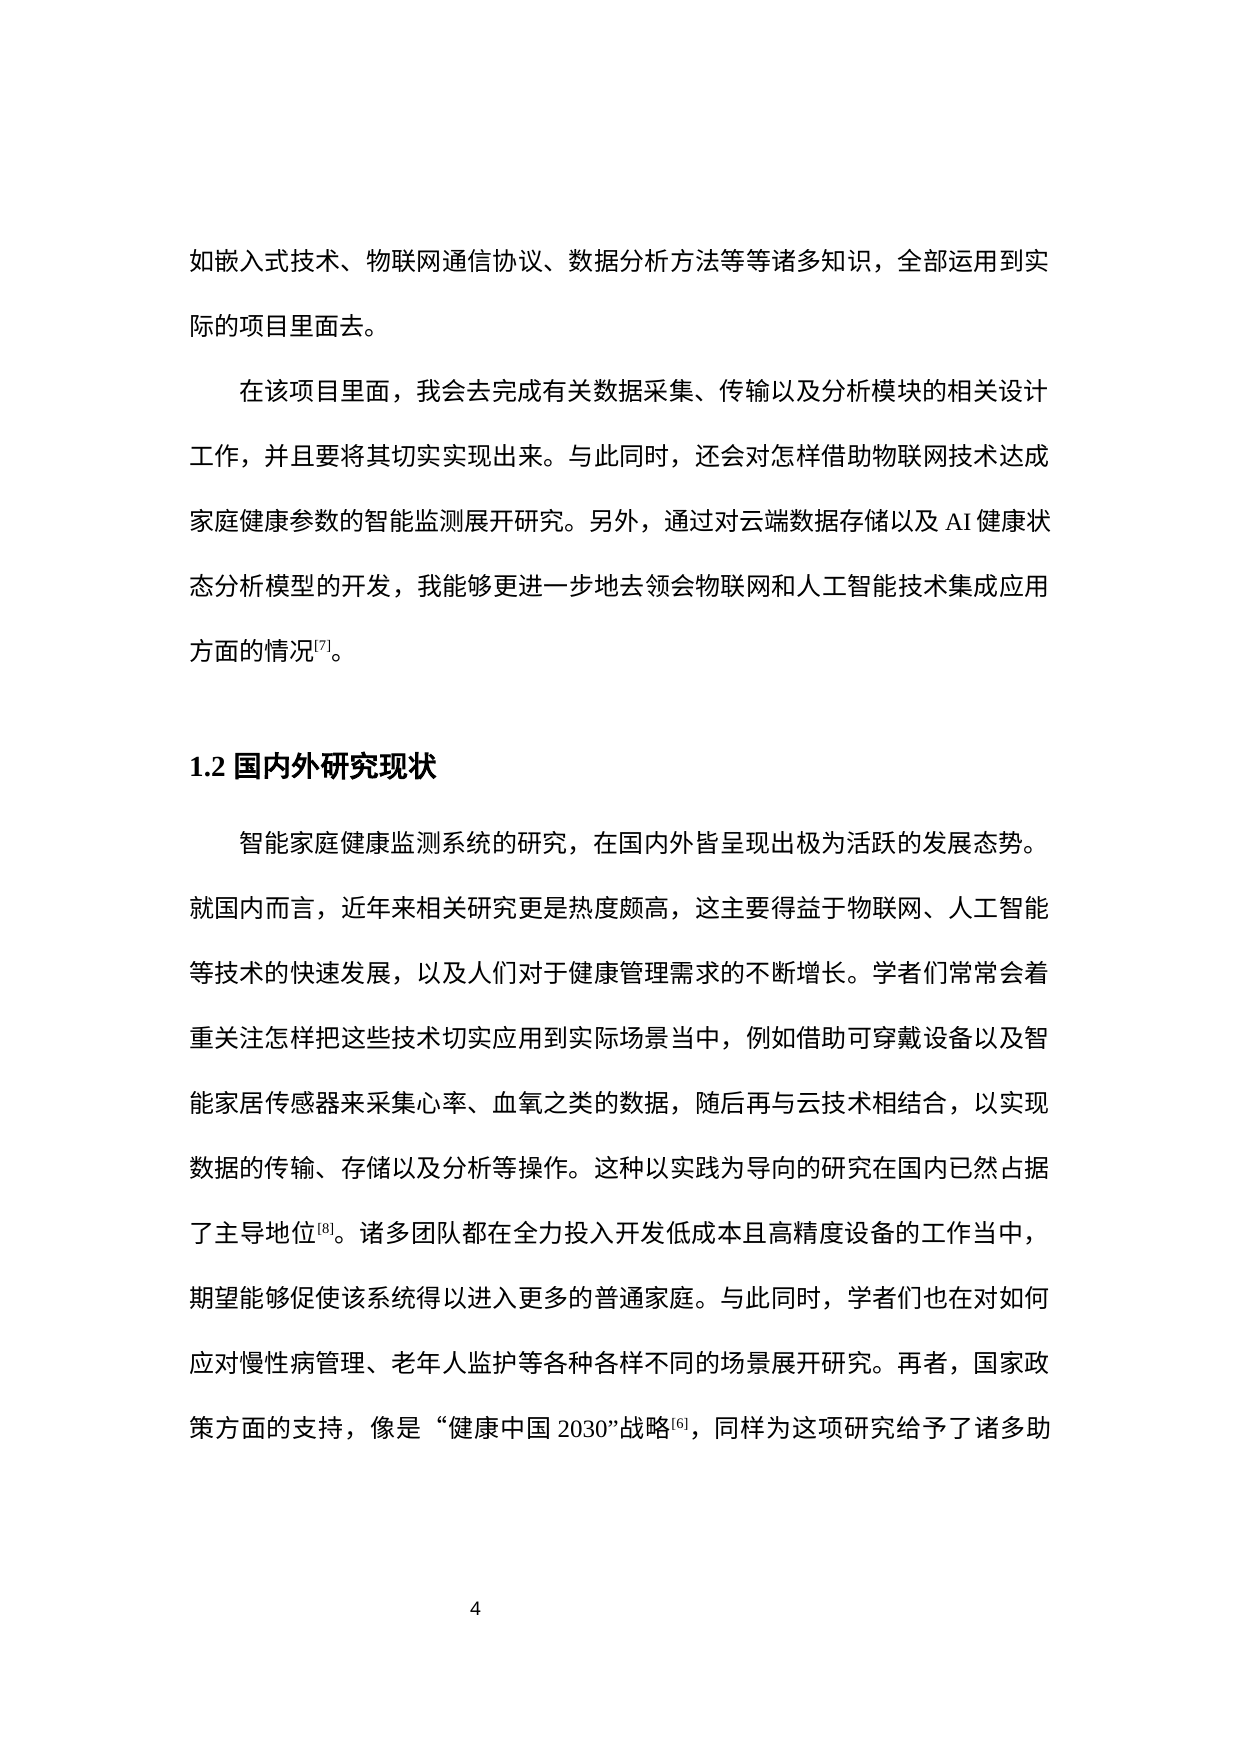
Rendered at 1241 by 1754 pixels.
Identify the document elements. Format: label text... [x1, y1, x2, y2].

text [189, 809, 1051, 1459]
subtitle 国内外研究现状 [189, 732, 1051, 797]
text 在该项目里面，我会去完成有关数据采集、传输以及分析模块的相关设计工作，并且要将其切实实现出来。与此同时，还会对怎样借助物联网技术达成家庭健康参数的智能监测展开研究。另外，通过对云端数据存储以及AI健康状态分析模型的开发，我能够更进一步地去领会物联网和人工智能技术集成应用方面的情况[7]。 [189, 357, 1051, 682]
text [189, 227, 1051, 357]
